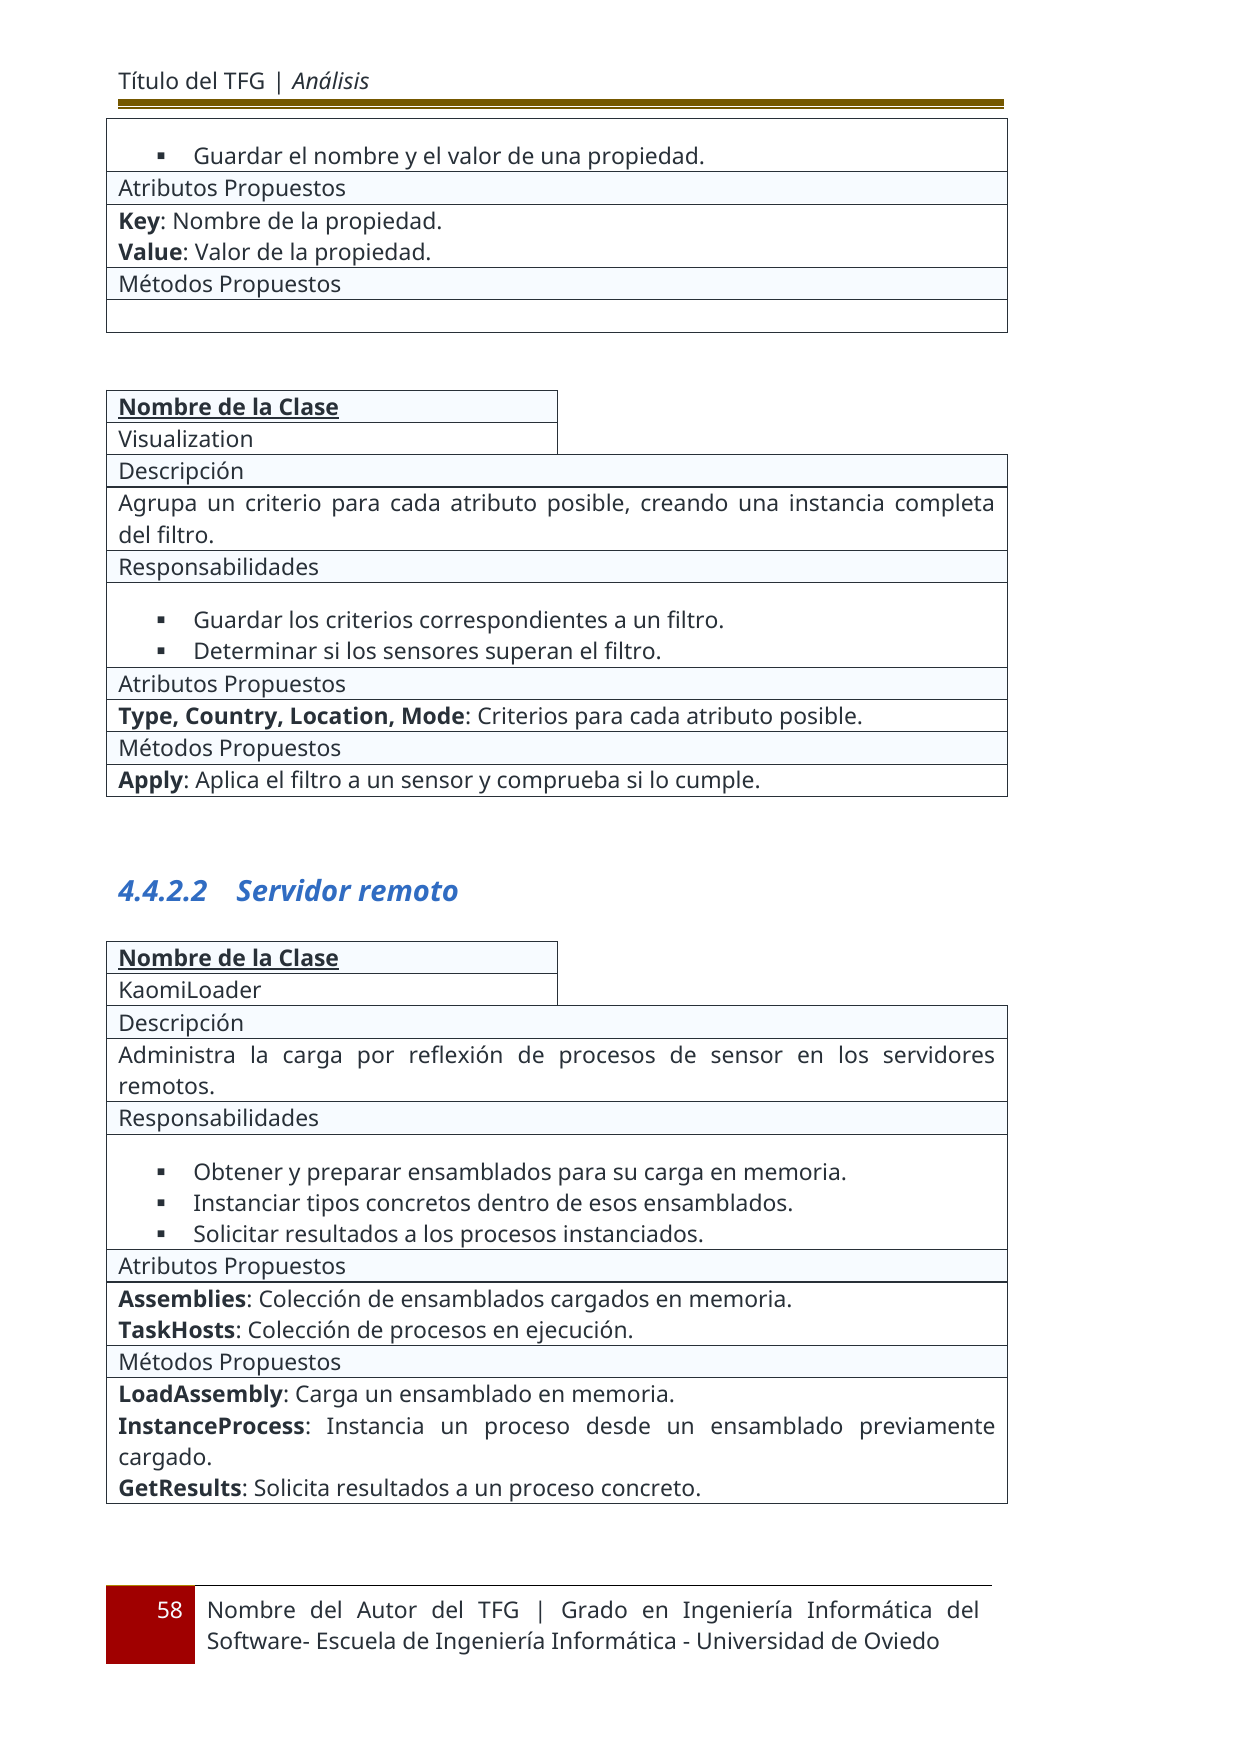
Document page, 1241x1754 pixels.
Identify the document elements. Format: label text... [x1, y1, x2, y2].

table_cell Key: Nombre de la propiedad. Value: Valor de la propiedad. [107, 205, 1007, 267]
table_cell Atributos Propuestos [107, 172, 1007, 203]
table_cell Agrupa un criterio para cada atributo posible, creando una instancia completa del filtro. [107, 488, 1007, 550]
table_header Nombre de la Clase [107, 391, 557, 422]
table_cell Métodos Propuestos [107, 732, 1007, 763]
table_cell Visualization [107, 423, 557, 454]
table_cell Guardar los criterios correspondientes a un filtro. Determinar si los sensores superan el filtro. [107, 583, 1007, 667]
table_cell Guardar el nombre y el valor de una propiedad. [107, 119, 1007, 171]
table_cell Responsabilidades [107, 1102, 1007, 1133]
table_cell Assemblies: Colección de ensamblados cargados en memoria. TaskHosts: Colección de procesos en ejecución. [107, 1283, 1007, 1345]
table_cell Obtener y preparar ensamblados para su carga en memoria. Instanciar tipos concretos dentro de esos ensamblados. Solicitar resultados a los procesos instanciados. [107, 1135, 1007, 1249]
table_cell KaomiLoader [107, 974, 557, 1005]
table_cell Atributos Propuestos [107, 1250, 1007, 1281]
table_cell Métodos Propuestos [107, 1346, 1007, 1377]
table_cell Descripción [107, 455, 1007, 486]
table_cell Descripción [107, 1006, 1007, 1038]
table_cell Responsabilidades [107, 551, 1007, 582]
table_cell Type, Country, Location, Mode: Criterios para cada atributo posible. [107, 700, 1007, 731]
table_cell Atributos Propuestos [107, 668, 1007, 699]
table_header Nombre de la Clase [107, 942, 557, 973]
table_cell [107, 300, 1007, 332]
table_cell Métodos Propuestos [107, 268, 1007, 299]
subtitle Servidor remoto [118, 870, 1004, 910]
table_cell LoadAssembly: Carga un ensamblado en memoria. InstanceProcess: Instancia un proceso desde un ensamblado previamente cargado. GetResults: Solicita resultados a un proceso concreto. [107, 1378, 1007, 1503]
table_cell Apply: Aplica el filtro a un sensor y comprueba si lo cumple. [107, 765, 1007, 796]
table_cell Administra la carga por reflexión de procesos de sensor en los servidores remotos. [107, 1039, 1007, 1101]
